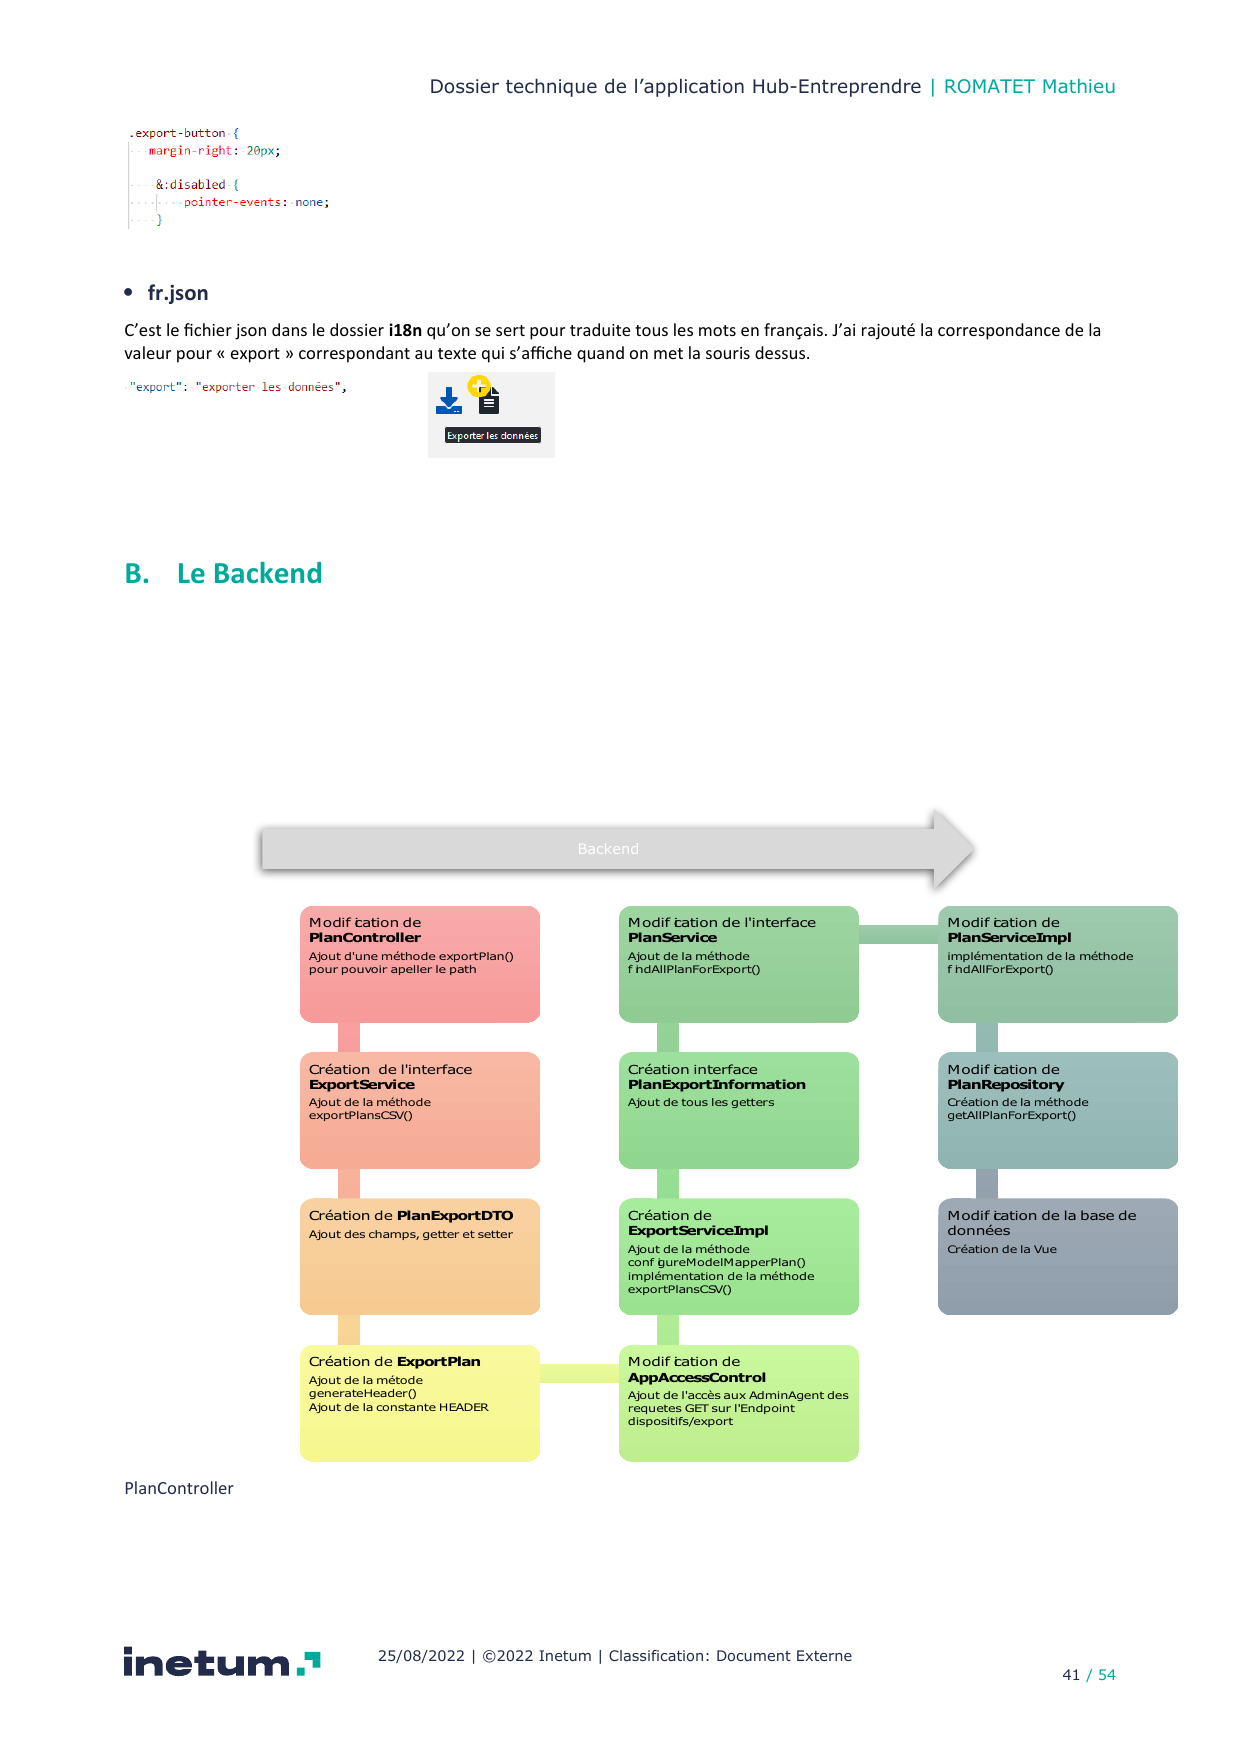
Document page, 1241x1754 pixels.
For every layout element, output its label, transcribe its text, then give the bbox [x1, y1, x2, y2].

picture [124, 124, 335, 230]
text C’est le fichier json dans le dossier i18n qu’on se sert pour traduite tous les mots en français. J’ai rajouté la correspondance de la valeur pour « export » correspondant au texte qui s’affiche quand on met la souris dessus. [124, 318, 1116, 364]
picture [427, 372, 556, 458]
picture [124, 376, 353, 395]
list fr.json [124, 278, 1116, 306]
text PlanController [124, 888, 1116, 1499]
subtitle Le Backend [124, 554, 1116, 592]
